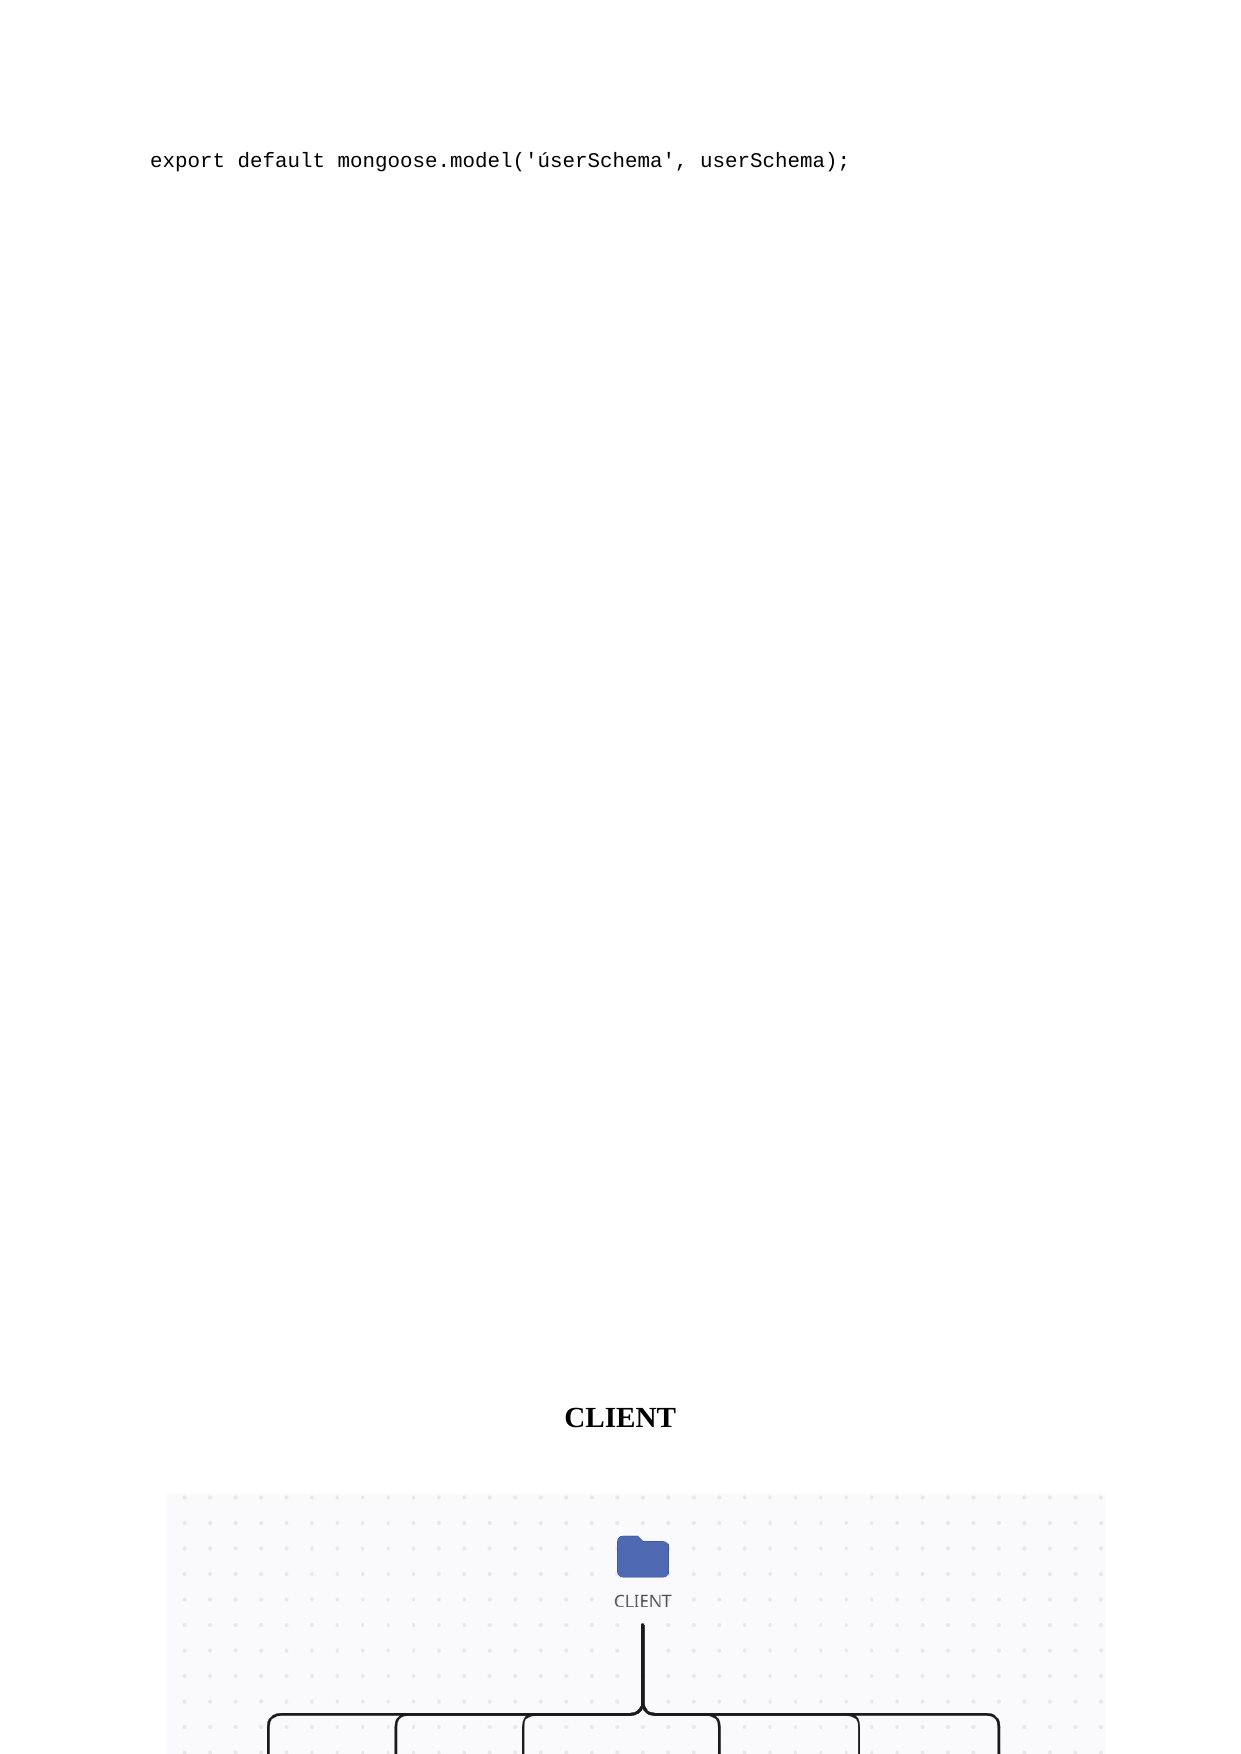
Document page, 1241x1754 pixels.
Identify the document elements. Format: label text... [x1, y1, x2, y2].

text export default mongoose.model('úserSchema', userSchema); [150, 150, 1090, 174]
picture [165, 1494, 1106, 1754]
text CLIENT [150, 1400, 1090, 1433]
